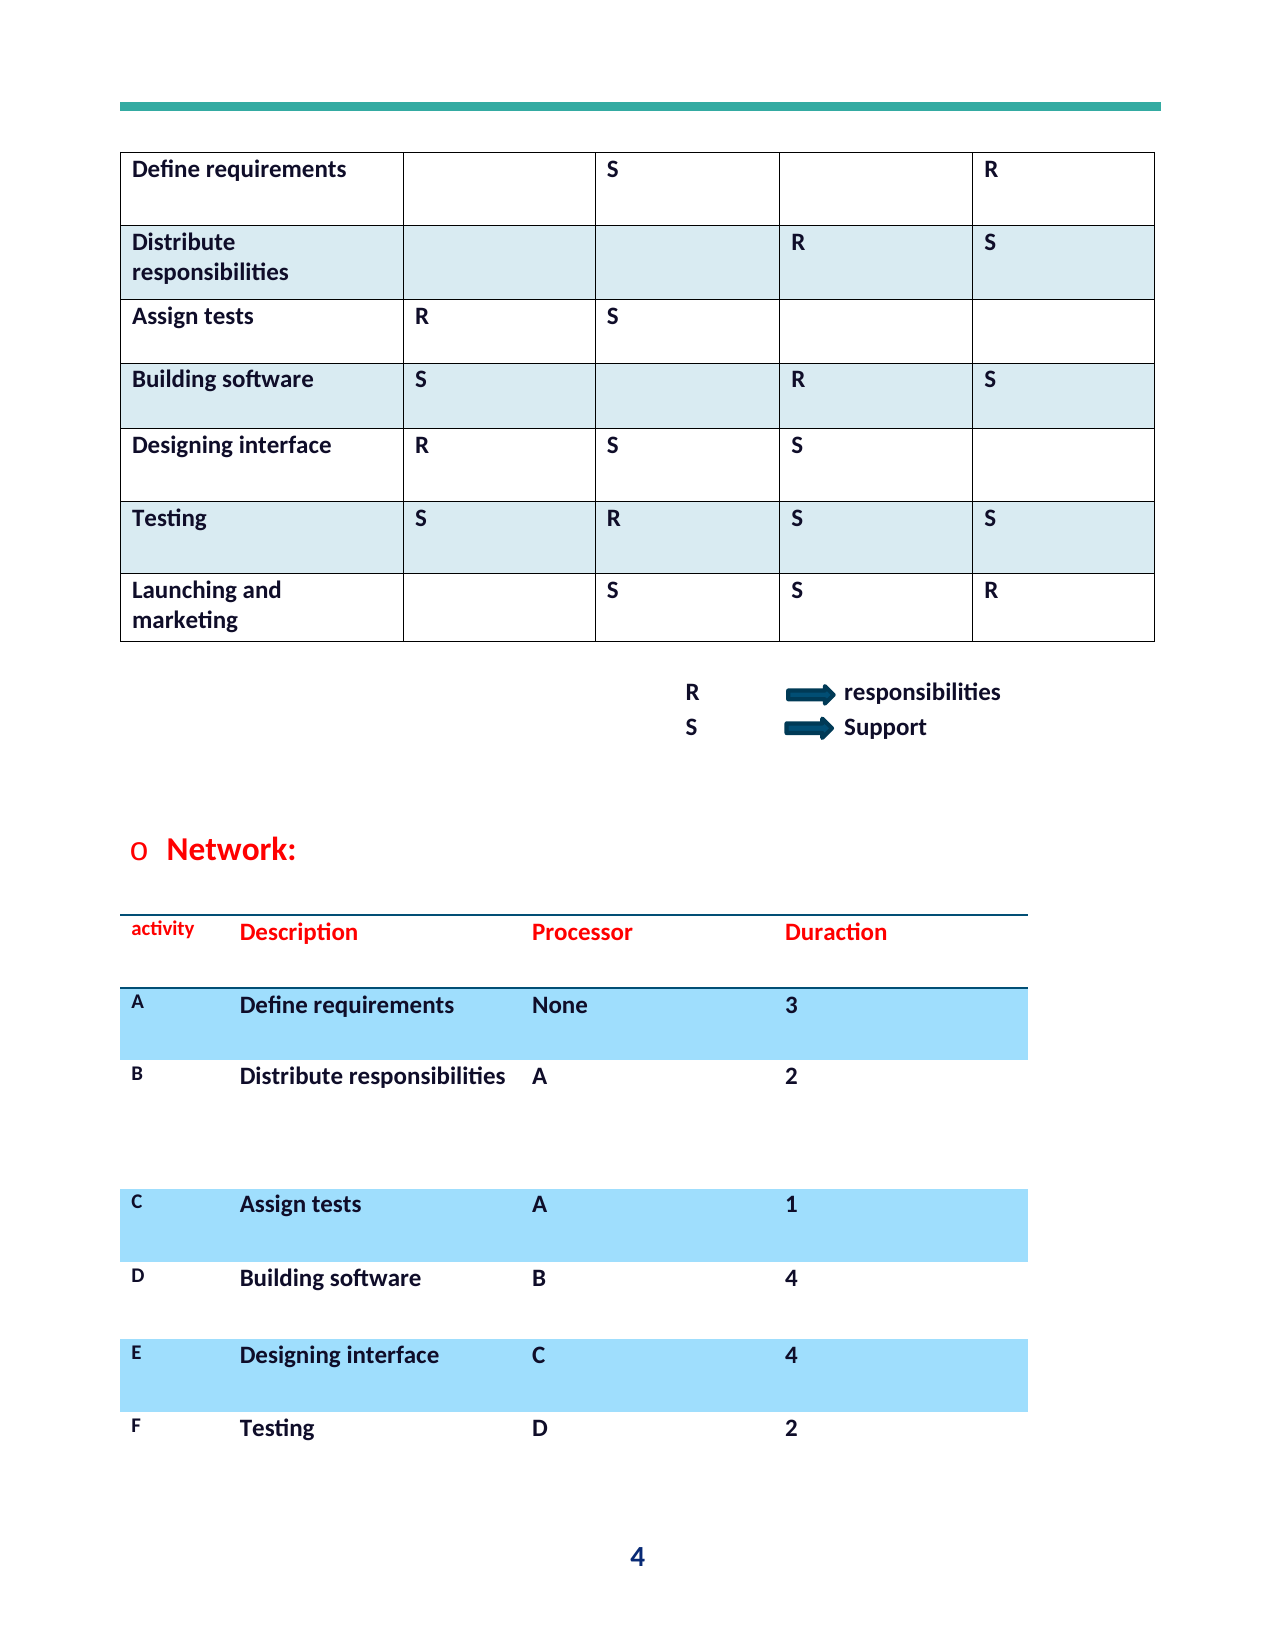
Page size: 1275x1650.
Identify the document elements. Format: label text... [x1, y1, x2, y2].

table_cell C [120, 1189, 228, 1262]
table_cell S [596, 429, 779, 501]
table_cell Assign tests [121, 300, 403, 362]
table_cell F [120, 1412, 228, 1489]
table_cell Assign tests [228, 1189, 521, 1262]
table_cell [973, 300, 1154, 362]
table_cell 3 [774, 989, 1028, 1060]
table_cell S [973, 226, 1154, 299]
table_cell [780, 300, 972, 362]
table_cell B [120, 1060, 228, 1189]
table_cell S [404, 364, 595, 428]
table_cell R [596, 502, 779, 573]
table_cell 4 [774, 1262, 1028, 1339]
text S Support [120, 712, 1155, 742]
table_header activity [120, 916, 228, 987]
table_cell Testing [121, 502, 403, 573]
table_cell 2 [774, 1412, 1028, 1489]
table_cell R [780, 226, 972, 299]
table_cell Testing [228, 1412, 521, 1489]
table_cell Designing interface [228, 1339, 521, 1412]
table_cell R [780, 364, 972, 428]
table_cell S [973, 364, 1154, 428]
table_cell A [521, 1060, 774, 1189]
table_cell Distribute responsibilities [121, 226, 403, 299]
table_header Duraction [774, 916, 1028, 987]
table_cell R [404, 300, 595, 362]
table_cell S [596, 574, 779, 641]
table_cell Building software [121, 364, 403, 428]
table_cell 4 [774, 1339, 1028, 1412]
table_cell Launching and marketing [121, 574, 403, 641]
table_cell Define requirements [121, 153, 403, 225]
table_cell E [120, 1339, 228, 1412]
table_header Description [228, 916, 521, 987]
table_cell A [521, 1189, 774, 1262]
table_cell D [521, 1412, 774, 1489]
table_cell S [780, 574, 972, 641]
table_cell R [973, 153, 1154, 225]
table_cell Define requirements [228, 989, 521, 1060]
text R responsibilities [120, 677, 1155, 707]
table_cell Designing interface [121, 429, 403, 501]
table_cell S [973, 502, 1154, 573]
table_cell R [404, 429, 595, 501]
table_cell [780, 153, 972, 225]
table_cell A [120, 989, 228, 1060]
table_cell [404, 226, 595, 299]
table_cell [596, 226, 779, 299]
table_cell 2 [774, 1060, 1028, 1189]
table_cell S [780, 429, 972, 501]
table_header Processor [521, 916, 774, 987]
list Network: [129, 828, 1155, 871]
table_cell S [780, 502, 972, 573]
table_cell [596, 364, 779, 428]
table_cell S [404, 502, 595, 573]
table_cell Building software [228, 1262, 521, 1339]
table_cell S [596, 300, 779, 362]
table_cell D [120, 1262, 228, 1339]
table_cell R [973, 574, 1154, 641]
table_cell None [521, 989, 774, 1060]
table_cell [973, 429, 1154, 501]
table_cell B [521, 1262, 774, 1339]
table_cell [404, 153, 595, 225]
table_cell 1 [774, 1189, 1028, 1262]
table_cell [404, 574, 595, 641]
table_cell C [521, 1339, 774, 1412]
table_cell Distribute responsibilities [228, 1060, 521, 1189]
table_cell S [596, 153, 779, 225]
